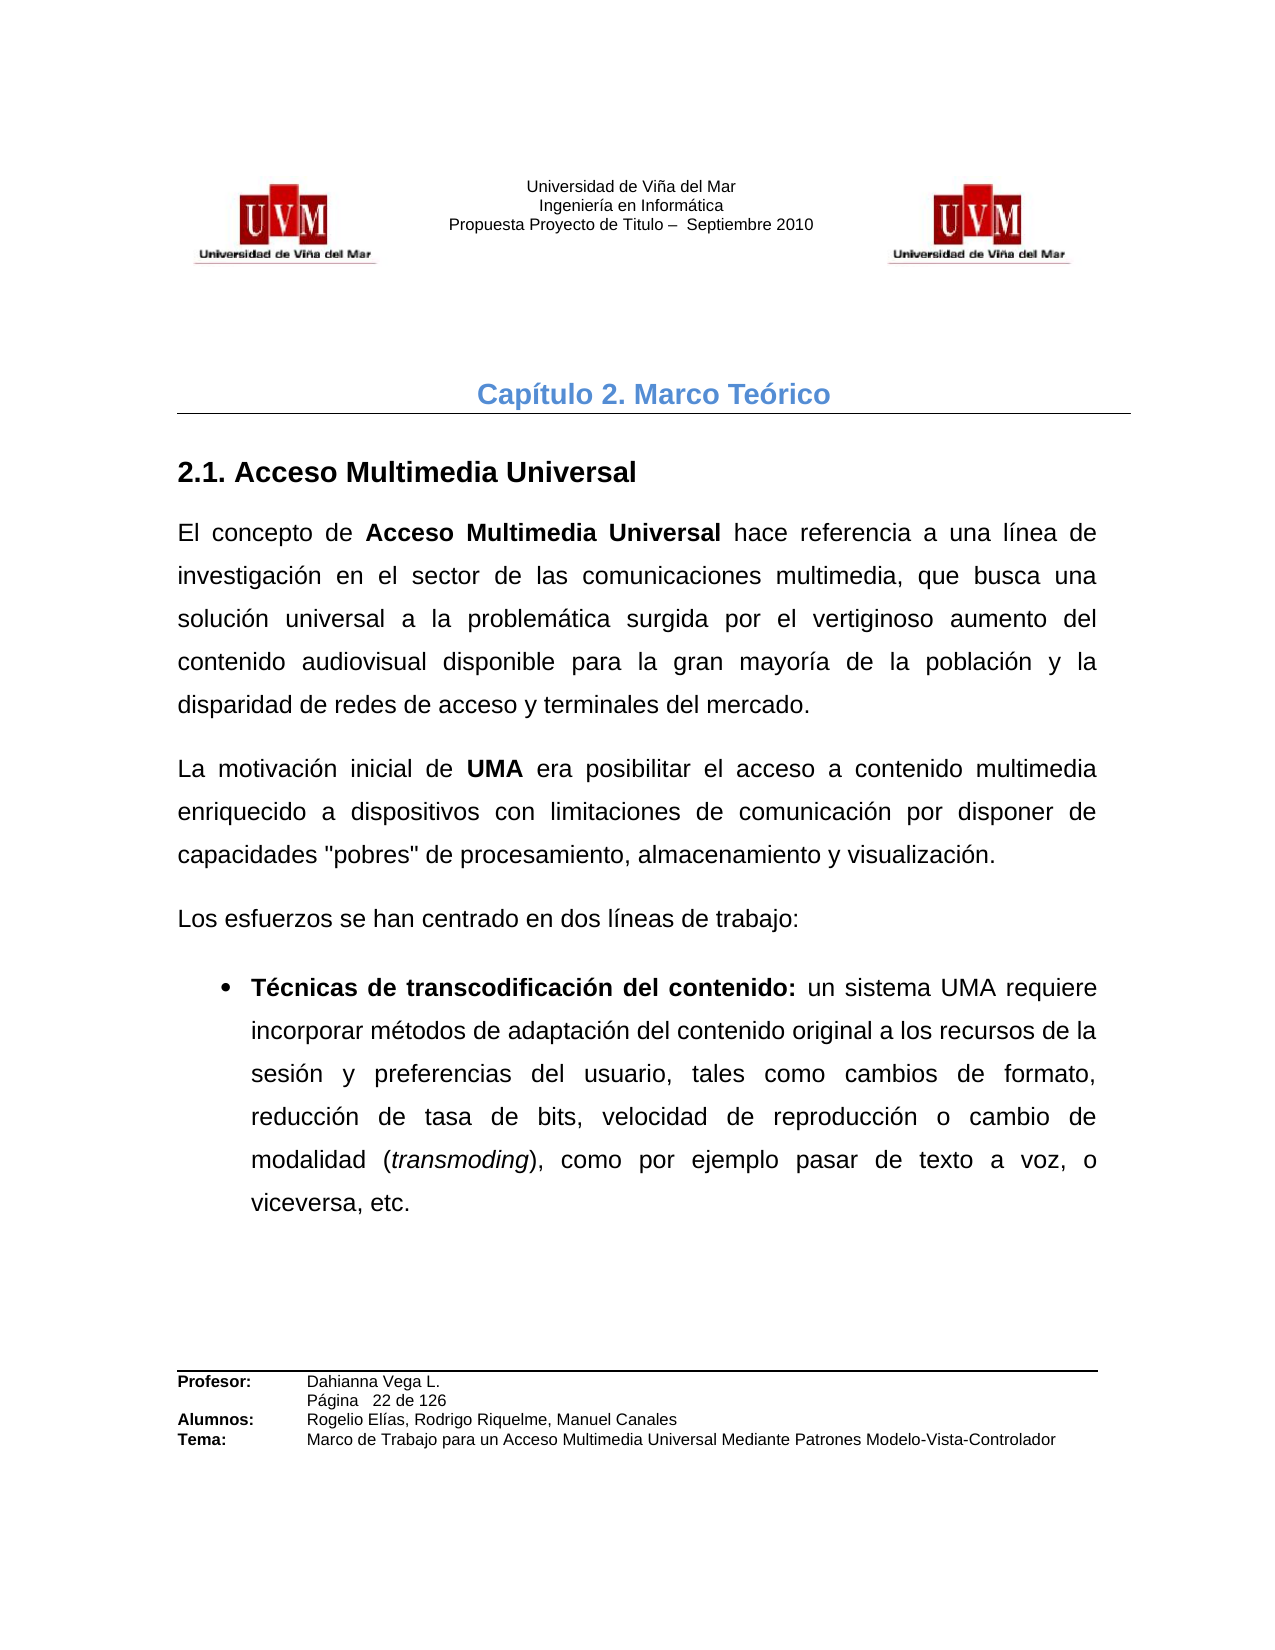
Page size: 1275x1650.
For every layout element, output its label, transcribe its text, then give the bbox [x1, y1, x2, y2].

list Técnicas de transcodificación del contenido: un sistema UMA requiere incorporar métodos de adaptación del contenido original a los recursos de la sesión y preferencias del usuario, tales como cambios de formato, reducción de tasa de bits, velocidad de reproducción o cambio de modalidad (transmoding), como por ejemplo pasar de texto a voz, o viceversa, etc. [221, 972, 1098, 1217]
text Los esfuerzos se han centrado en dos líneas de trabajo: [177, 904, 1098, 933]
picture [177, 176, 390, 267]
subtitle 2.1. Acceso Multimedia Universal [177, 455, 1098, 488]
table_header Capítulo 2. Marco Teórico [171, 346, 1136, 442]
picture [871, 176, 1084, 267]
text La motivación inicial de UMA era posibilitar el acceso a contenido multimedia enriquecido a dispositivos con limitaciones de comunicación por disponer de capacidades "pobres" de procesamiento, almacenamiento y visualización. [177, 754, 1098, 869]
text El concepto de Acceso Multimedia Universal hace referencia a una línea de investigación en el sector de las comunicaciones multimedia, que busca una solución universal a la problemática surgida por el vertiginoso aumento del contenido audiovisual disponible para la gran mayoría de la población y la disparidad de redes de acceso y terminales del mercado. [177, 518, 1098, 719]
